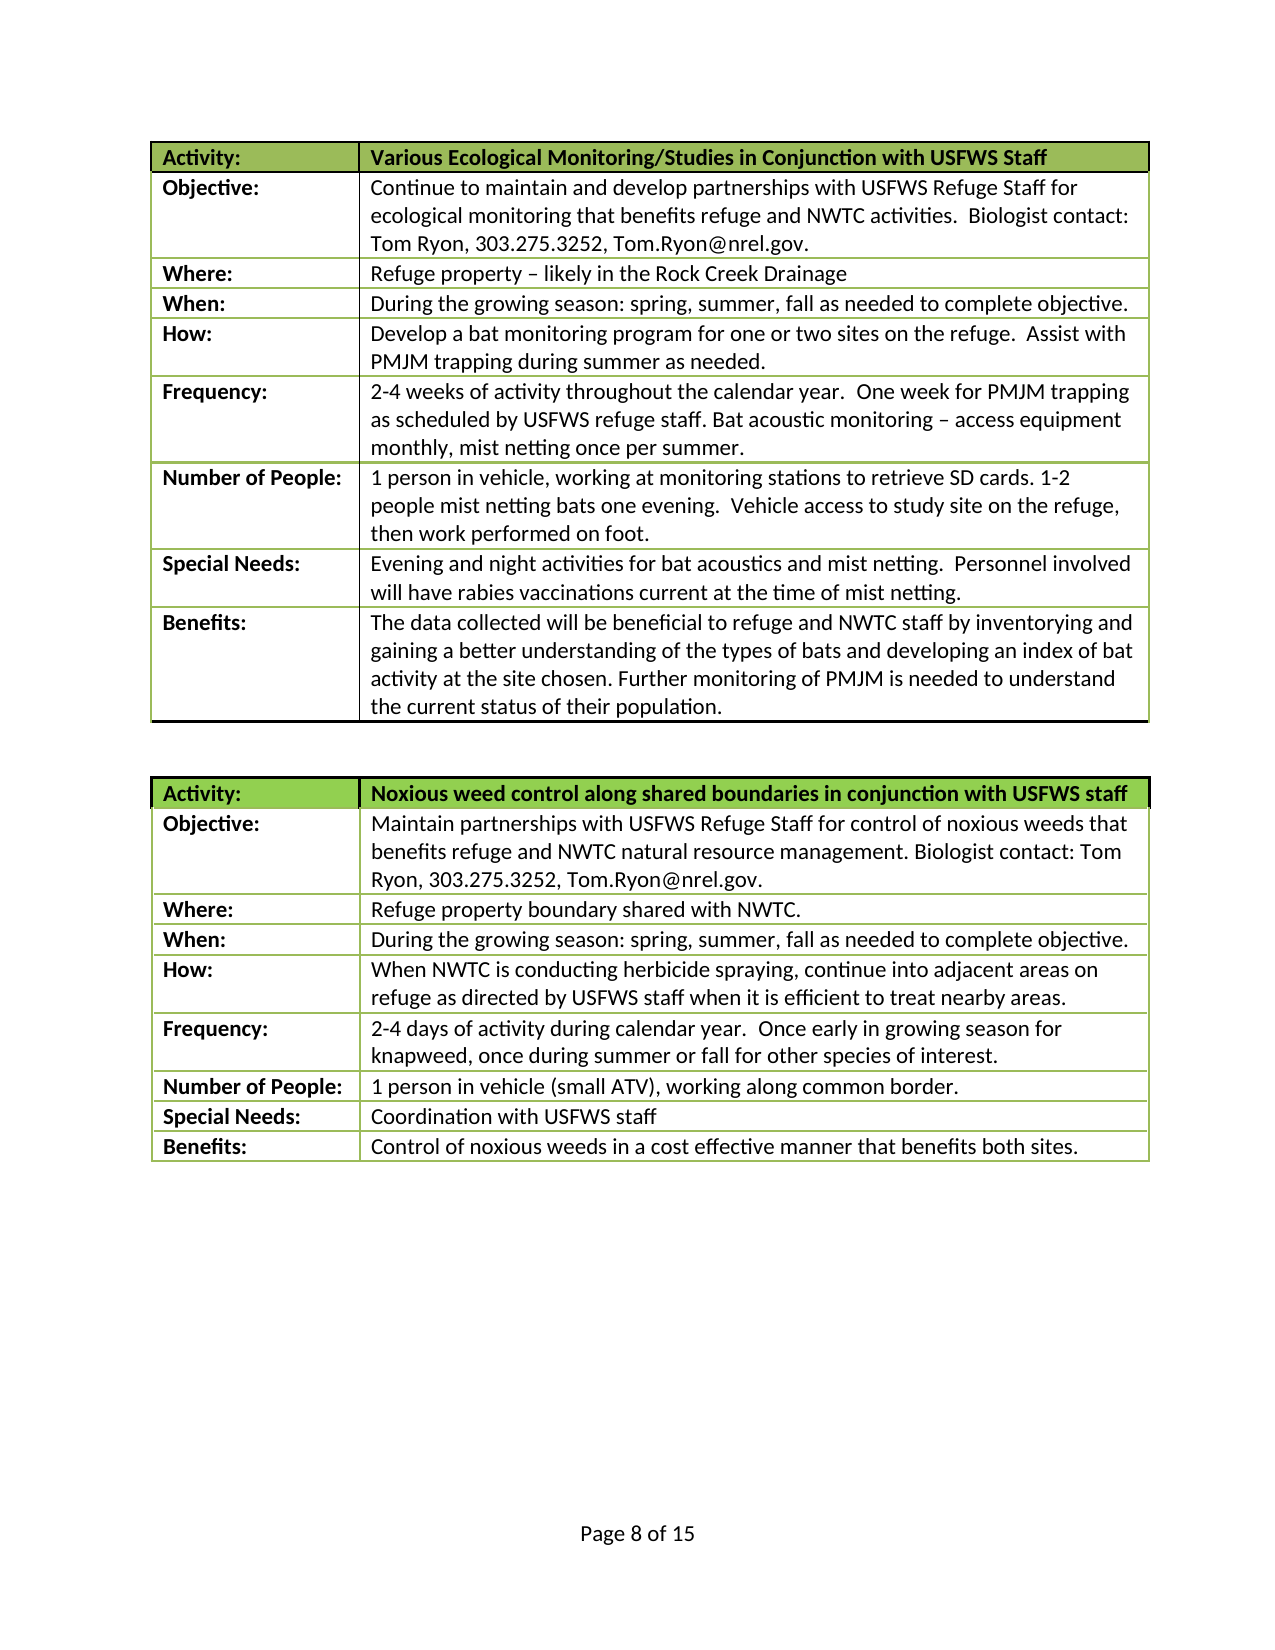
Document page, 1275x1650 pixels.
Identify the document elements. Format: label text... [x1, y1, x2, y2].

table_cell Objective: [152, 173, 359, 257]
table_cell Frequency: [152, 377, 359, 461]
table_cell Refuge property – likely in the Rock Creek Drainage [360, 259, 1148, 287]
table_cell When: [153, 924, 359, 953]
table_cell Where: [152, 259, 359, 287]
table_cell Coordination with USFWS staff [361, 1100, 1148, 1130]
table_cell Develop a bat monitoring program for one or two sites on the refuge. Assist with PMJM trapping during summer as needed. [360, 319, 1148, 375]
table_cell Where: [153, 894, 359, 923]
table_cell 1 person in vehicle, working at monitoring stations to retrieve SD cards. 1-2 people mist netting bats one evening. Vehicle access to study site on the refuge, then work performed on foot. [360, 464, 1148, 547]
table_header Various Ecological Monitoring/Studies in Conjunction with USFWS Staff [360, 143, 1148, 171]
table_cell Number of People: [152, 464, 359, 547]
table_cell 1 person in vehicle (small ATV), working along common border. [361, 1070, 1148, 1100]
table_cell Special Needs: [153, 1101, 359, 1130]
table_header Noxious weed control along shared boundaries in conjunction with USFWS staff [361, 779, 1148, 807]
table_cell When NWTC is conducting herbicide spraying, continue into adjacent areas on refuge as directed by USFWS staff when it is efficient to treat nearby areas. [361, 954, 1148, 1012]
table_header Activity: [153, 779, 358, 807]
table_cell When: [152, 289, 359, 317]
table_cell Benefits: [152, 608, 359, 720]
table_cell How: [152, 319, 359, 375]
table_cell Control of noxious weeds in a cost effective manner that benefits both sites. [361, 1130, 1148, 1160]
table_cell Number of People: [153, 1071, 359, 1100]
table_cell Continue to maintain and develop partnerships with USFWS Refuge Staff for ecological monitoring that benefits refuge and NWTC activities. Biologist contact: Tom Ryon, 303.275.3252, Tom.Ryon@nrel.gov. [360, 173, 1148, 257]
table_cell Benefits: [153, 1131, 359, 1160]
table_cell 2-4 days of activity during calendar year. Once early in growing season for knapweed, once during summer or fall for other species of interest. [361, 1012, 1148, 1070]
table_cell During the growing season: spring, summer, fall as needed to complete objective. [360, 289, 1148, 317]
table_cell Objective: [153, 808, 359, 893]
table_cell Refuge property boundary shared with NWTC. [361, 893, 1148, 923]
table_header Activity: [152, 143, 358, 171]
table_cell Special Needs: [152, 550, 359, 606]
table_cell Maintain partnerships with USFWS Refuge Staff for control of noxious weeds that benefits refuge and NWTC natural resource management. Biologist contact: Tom Ryon, 303.275.3252, Tom.Ryon@nrel.gov. [361, 807, 1148, 893]
table_cell Evening and night activities for bat acoustics and mist netting. Personnel involved will have rabies vaccinations current at the time of mist netting. [360, 550, 1148, 606]
table_cell 2-4 weeks of activity throughout the calendar year. One week for PMJM trapping as scheduled by USFWS refuge staff. Bat acoustic monitoring – access equipment monthly, mist netting once per summer. [360, 377, 1148, 461]
table_cell The data collected will be beneficial to refuge and NWTC staff by inventorying and gaining a better understanding of the types of bats and developing an index of bat activity at the site chosen. Further monitoring of PMJM is needed to understand the current status of their population. [360, 608, 1148, 720]
table_cell During the growing season: spring, summer, fall as needed to complete objective. [361, 923, 1148, 953]
table_cell Frequency: [153, 1013, 359, 1070]
table_cell How: [153, 955, 359, 1012]
